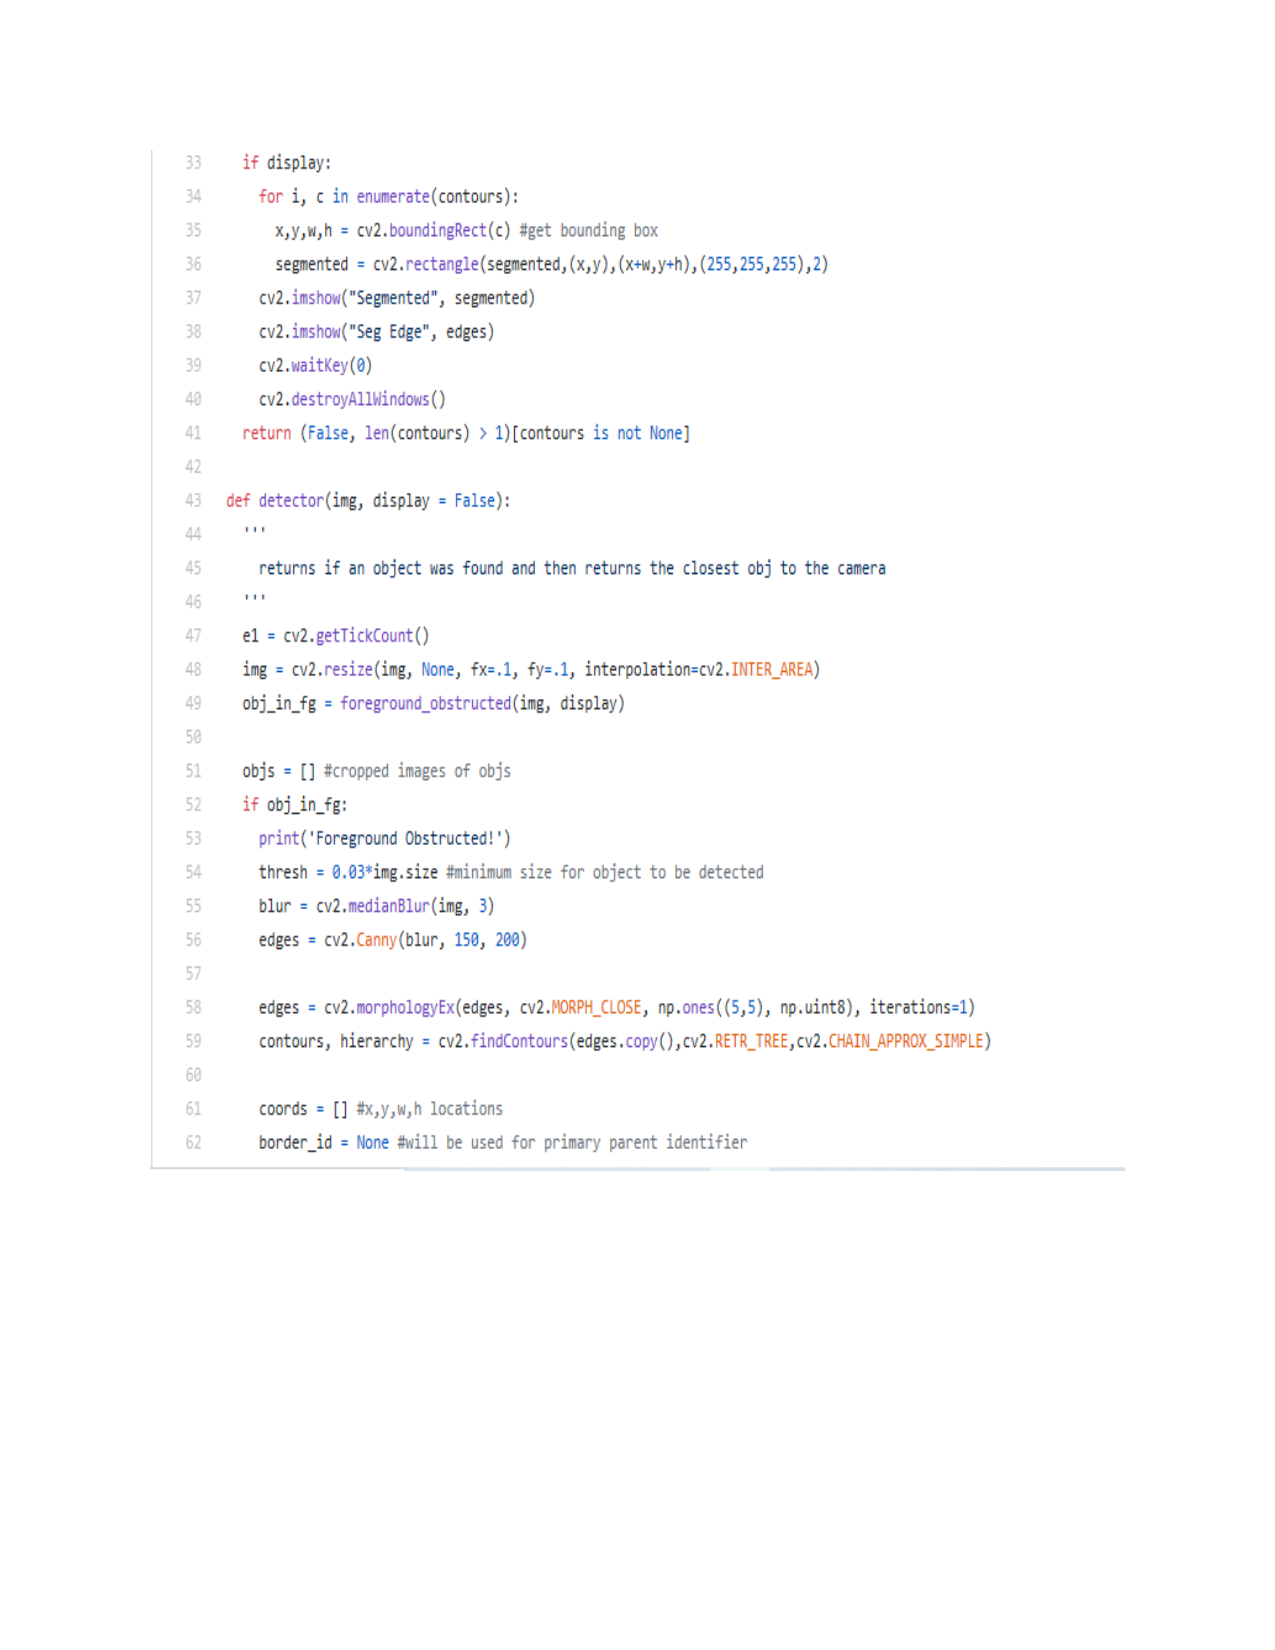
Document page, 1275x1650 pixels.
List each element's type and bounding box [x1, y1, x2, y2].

picture [150, 150, 1125, 1171]
